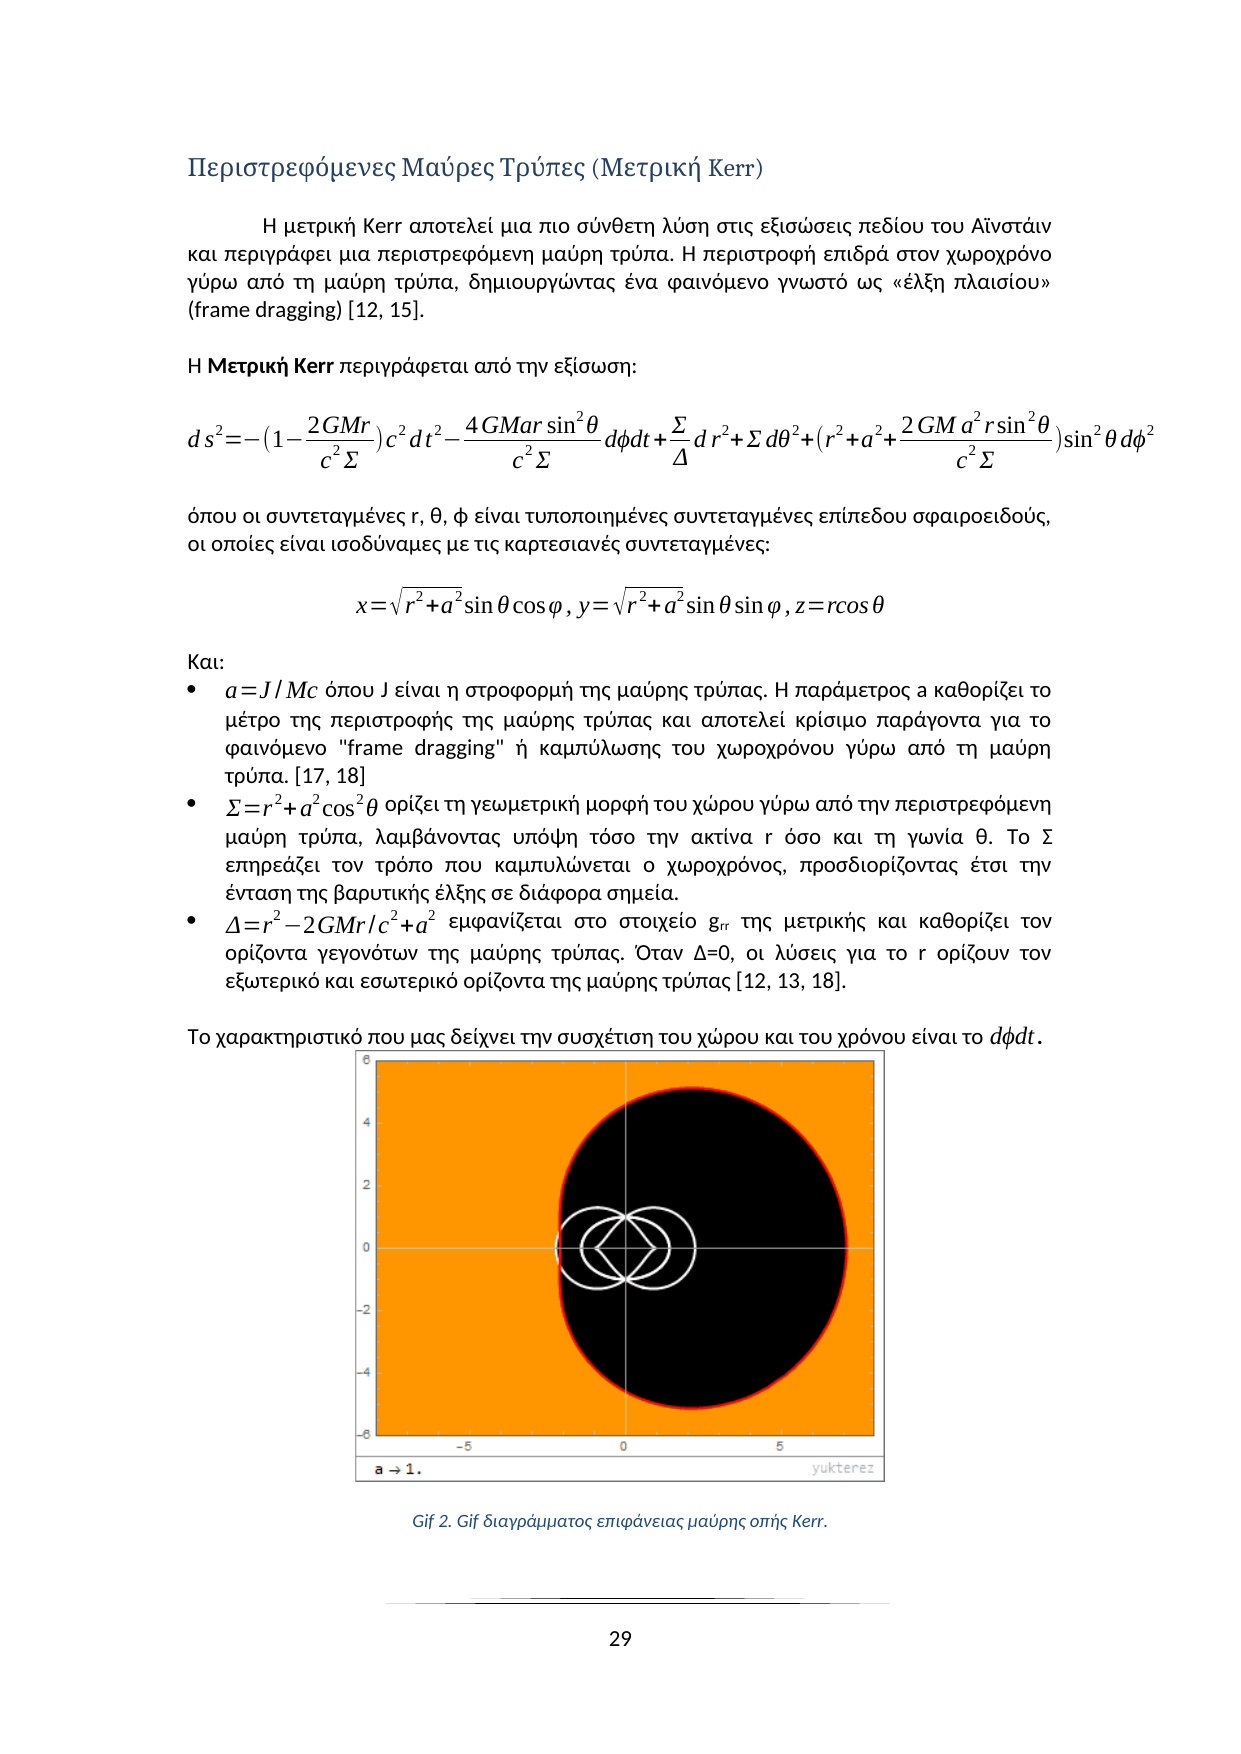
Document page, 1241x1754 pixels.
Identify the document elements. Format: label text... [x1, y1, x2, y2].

text Το χαρακτηριστικό που μας δείχνει την συσχέτιση του χώρου και του χρόνου είναι το . [187, 1022, 1053, 1051]
text Gif 2. Gif διαγράμματος επιφάνειας μαύρης οπής Kerr. [187, 1509, 1053, 1532]
list όπου J είναι η στροφορμή της μαύρης τρύπας. Η παράμετρος a καθορίζει το μέτρο της περιστροφής της μαύρης τρύπας και αποτελεί κρίσιμο παράγοντα για το φαινόμενο "frame dragging" ή καμπύλωσης του χωροχρόνου γύρω από τη μαύρη τρύπα. [17, 18] [187, 675, 1053, 789]
text Και: [187, 647, 1053, 675]
text Η μετρική Kerr αποτελεί μια πιο σύνθετη λύση στις εξισώσεις πεδίου του Αϊνστάιν και περιγράφει μια περιστρεφόμενη μαύρη τρύπα. Η περιστροφή επιδρά στον χωροχρόνο γύρω από τη μαύρη τρύπα, δημιουργώντας ένα φαινόμενο γνωστό ως «έλξη πλαισίου» (frame dragging) [12, 15]. [187, 211, 1053, 323]
text H Μετρική Kerr περιγράφεται από την εξίσωση: [187, 351, 1053, 379]
list ορίζει τη γεωμετρική μορφή του χώρου γύρω από την περιστρεφόμενη μαύρη τρύπα, λαμβάνοντας υπόψη τόσο την ακτίνα r όσο και τη γωνία θ. Το Σ επηρεάζει τον τρόπο που καμπυλώνεται ο χωροχρόνος, προσδιορίζοντας έτσι την ένταση της βαρυτικής έλξης σε διάφορα σημεία. [187, 789, 1053, 906]
picture [355, 1050, 885, 1482]
text όπου οι συντεταγμένες r, θ, ϕ είναι τυποποιημένες συντεταγμένες επίπεδου σφαιροειδούς, οι οποίες είναι ισοδύναμες με τις καρτεσιανές συντεταγμένες: [187, 501, 1053, 557]
list εμφανίζεται στο στοιχείο grr​ της μετρικής και καθορίζει τον ορίζοντα γεγονότων της μαύρης τρύπας. Όταν Δ=0, οι λύσεις για το r ορίζουν τον εξωτερικό και εσωτερικό ορίζοντα της μαύρης τρύπας [12, 13, 18]. [187, 906, 1053, 994]
subtitle Περιστρεφόμενες Μαύρες Τρύπες (Μετρική Kerr) [187, 154, 1053, 183]
